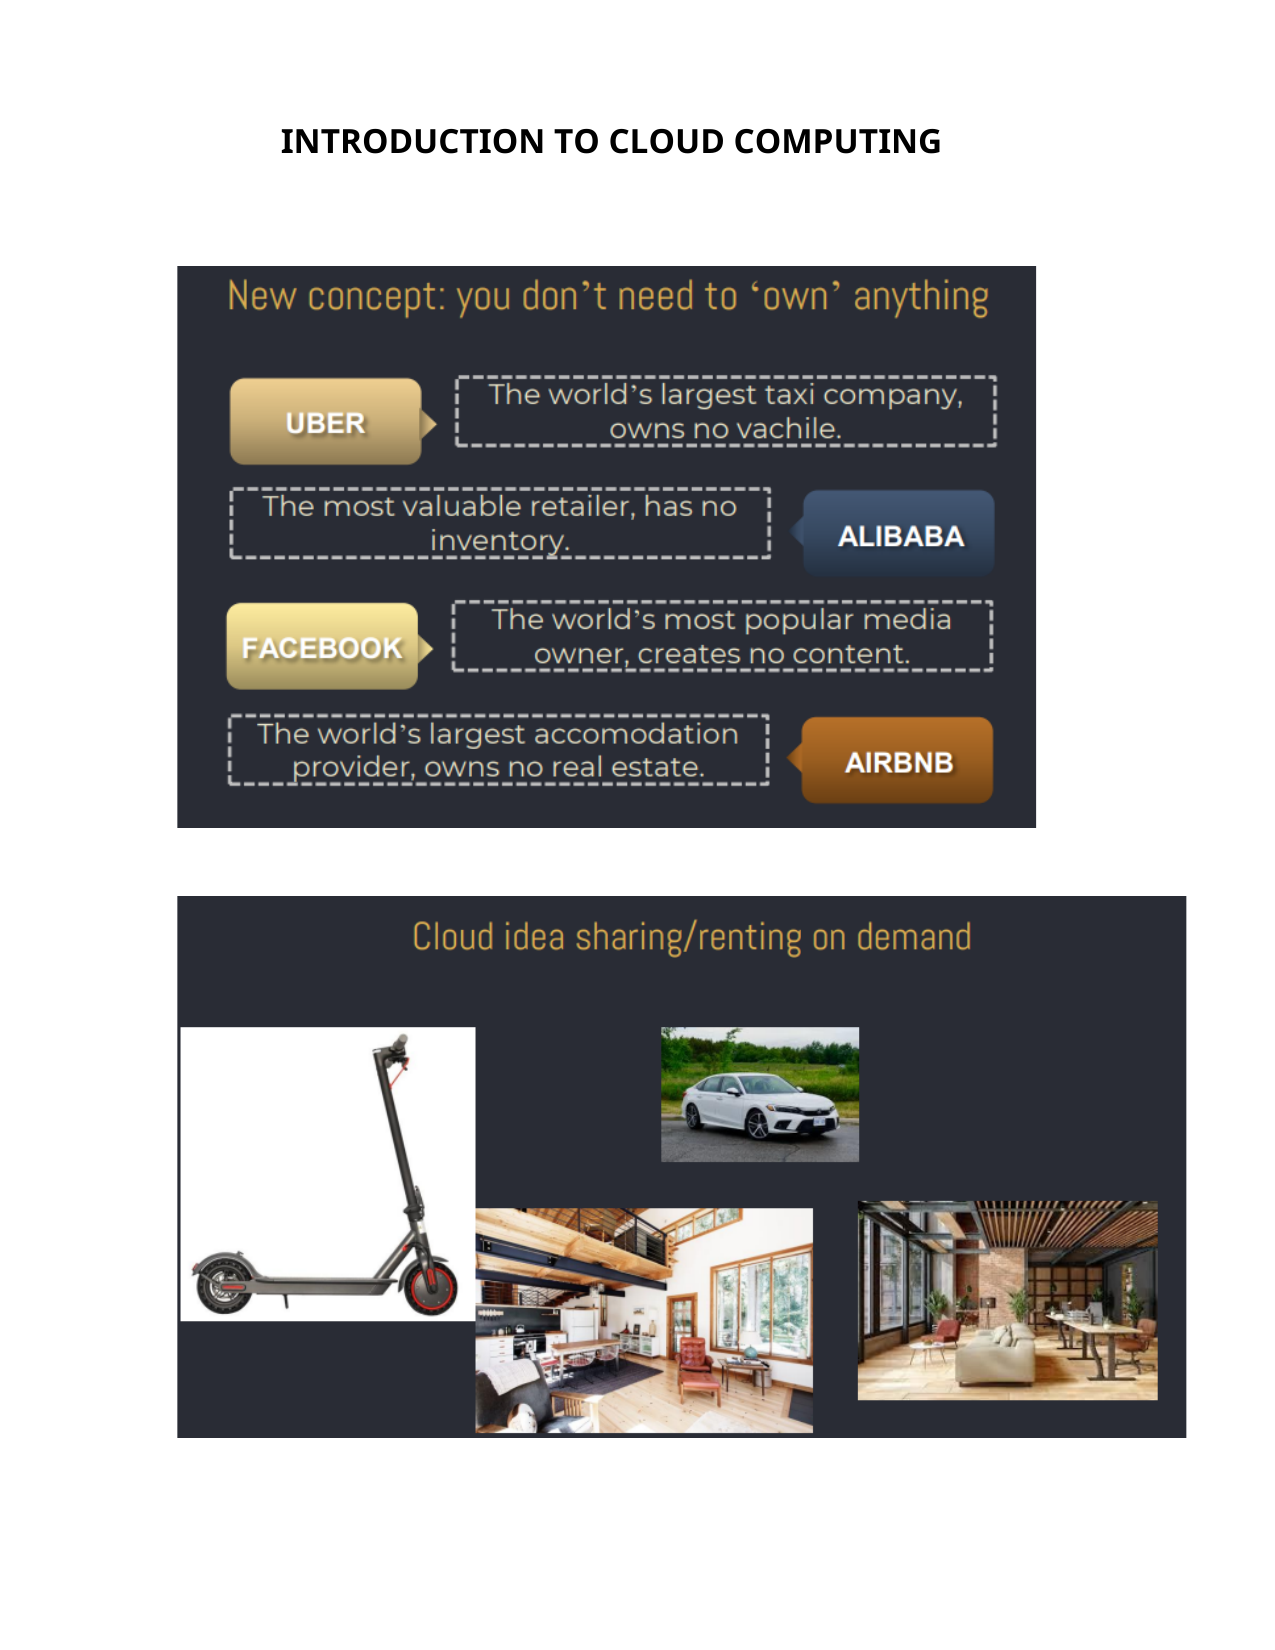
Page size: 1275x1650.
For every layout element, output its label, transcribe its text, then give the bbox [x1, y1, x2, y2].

subtitle INTRODUCTION TO CLOUD COMPUTING [37, 118, 1186, 163]
picture [177, 266, 1037, 828]
picture [177, 896, 1187, 1438]
